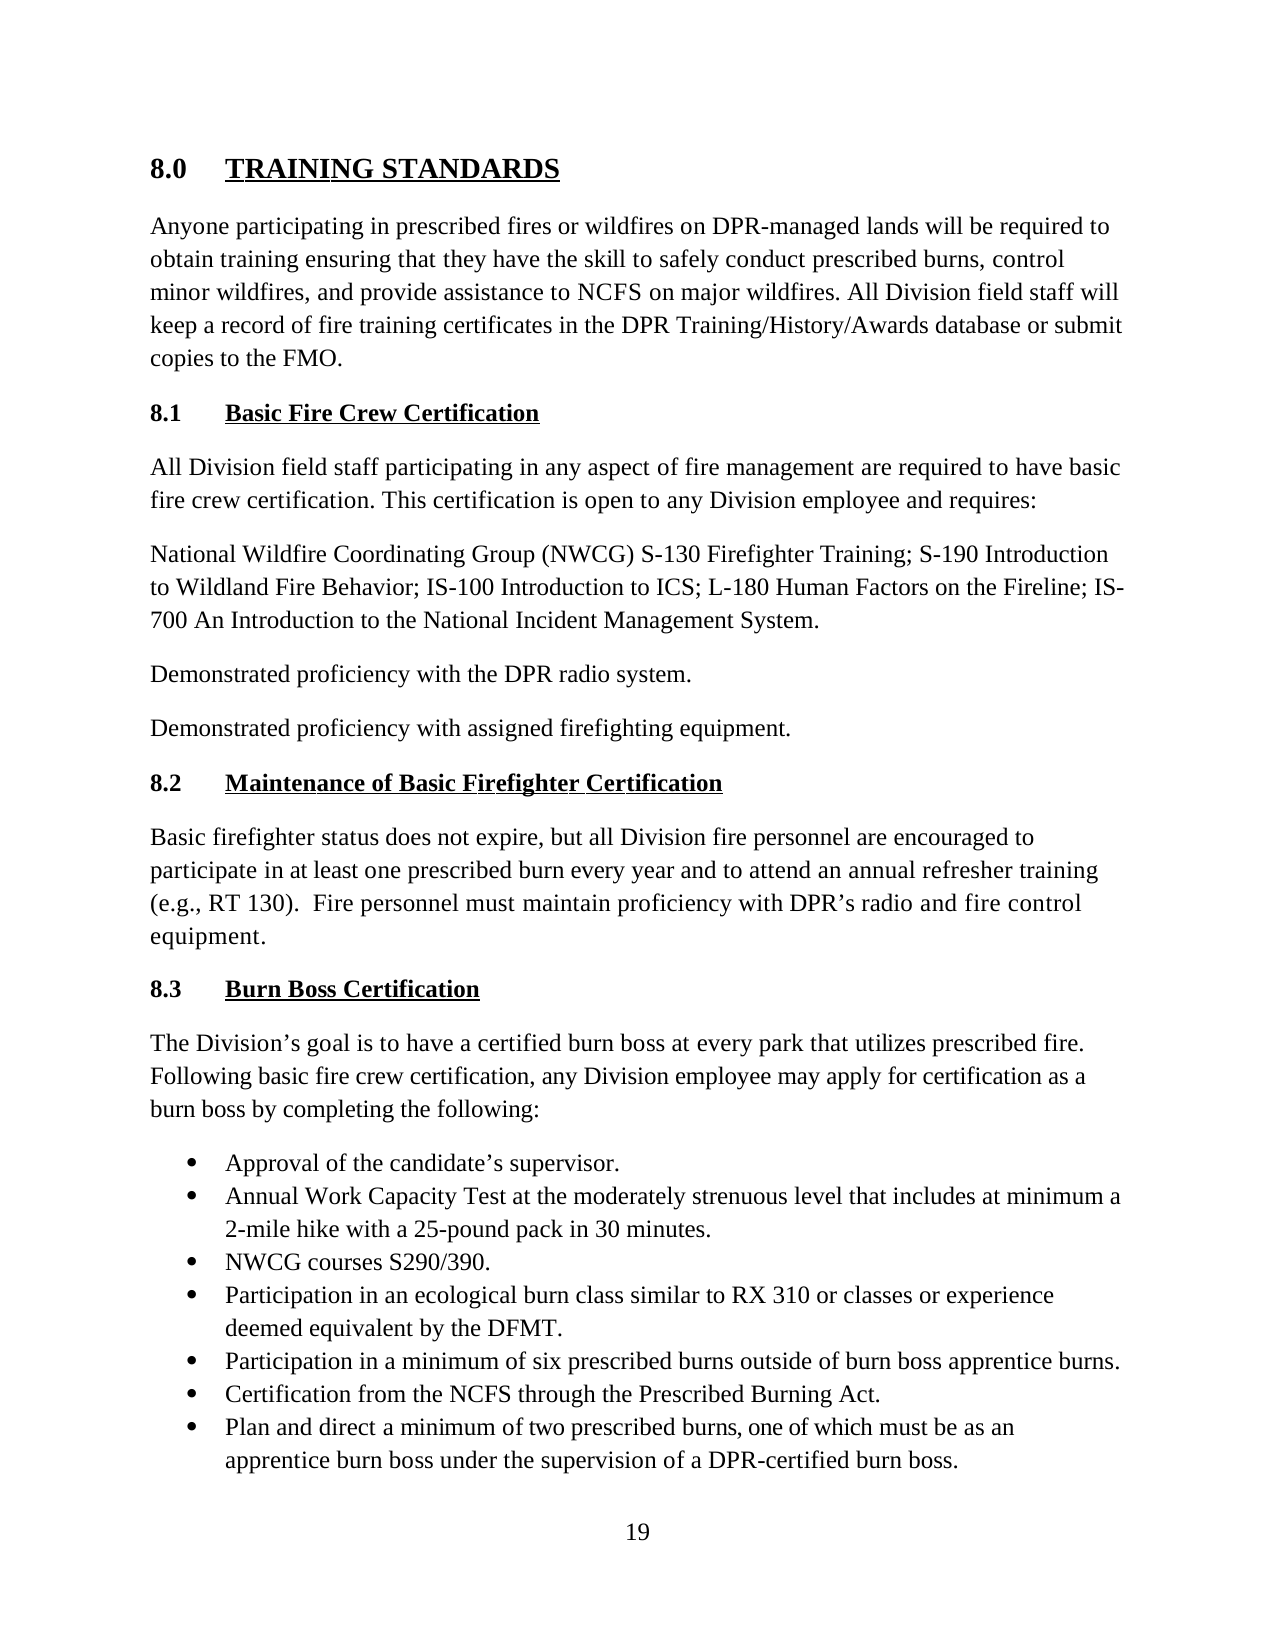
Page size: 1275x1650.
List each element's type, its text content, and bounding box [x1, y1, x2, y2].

list Plan and direct a minimum of two prescribed burns, one of which must be as an apprentice burn boss under the supervision of a DPR-certified burn boss. [187, 1412, 1125, 1474]
text 8.2 Maintenance of Basic Firefighter Certification [150, 766, 1125, 796]
text National Wildfire Coordinating Group (NWCG) S-130 Firefighter Training; S-190 Introduction to Wildland Fire Behavior; IS-100 Introduction to ICS; L-180 Human Factors on the Fireline; IS-700 An Introduction to the National Incident Management System. [150, 539, 1125, 634]
text Basic firefighter status does not expire, but all Division fire personnel are encouraged to participate in at least one prescribed burn every year and to attend an annual refresher training (e.g., RT 130). Fire personnel must maintain proficiency with DPR’s radio and fire control equipment. [150, 822, 1125, 949]
text All Division field staff participating in any aspect of fire management are required to have basic fire crew certification. This certification is open to any Division employee and requires: [150, 452, 1125, 514]
text 8.3 Burn Boss Certification [150, 974, 1125, 1003]
text Anyone participating in prescribed fires or wildfires on DPR-managed lands will be required to obtain training ensuring that they have the skill to safely conduct prescribed burns, control minor wildfires, and provide assistance to NCFS on major wildfires. All Division field staff will keep a record of fire training certificates in the DPR Training/History/Awards database or submit copies to the FMO. [150, 211, 1125, 372]
text 8.1 Basic Fire Crew Certification [150, 397, 1125, 427]
text The Division’s goal is to have a certified burn boss at every park that utilizes prescribed fire. Following basic fire crew certification, any Division employee may apply for certification as a burn boss by completing the following: [150, 1028, 1125, 1123]
list Approval of the candidate’s supervisor. [187, 1148, 1125, 1177]
list Participation in a minimum of six prescribed burns outside of burn boss apprentice burns. [187, 1346, 1125, 1375]
list Annual Work Capacity Test at the moderately strenuous level that includes at minimum a 2-mile hike with a 25-pound pack in 30 minutes. [187, 1181, 1125, 1243]
list NWCG courses S290/390. [187, 1247, 1125, 1276]
list Certification from the NCFS through the Prescribed Burning Act. [187, 1379, 1125, 1408]
text Demonstrated proficiency with the DPR radio system. [150, 659, 1125, 687]
text 8.0 TRAINING STANDARDS [150, 150, 1125, 185]
list Participation in an ecological burn class similar to RX 310 or classes or experience deemed equivalent by the DFMT. [187, 1280, 1125, 1342]
text Demonstrated proficiency with assigned firefighting equipment. [150, 713, 1125, 741]
